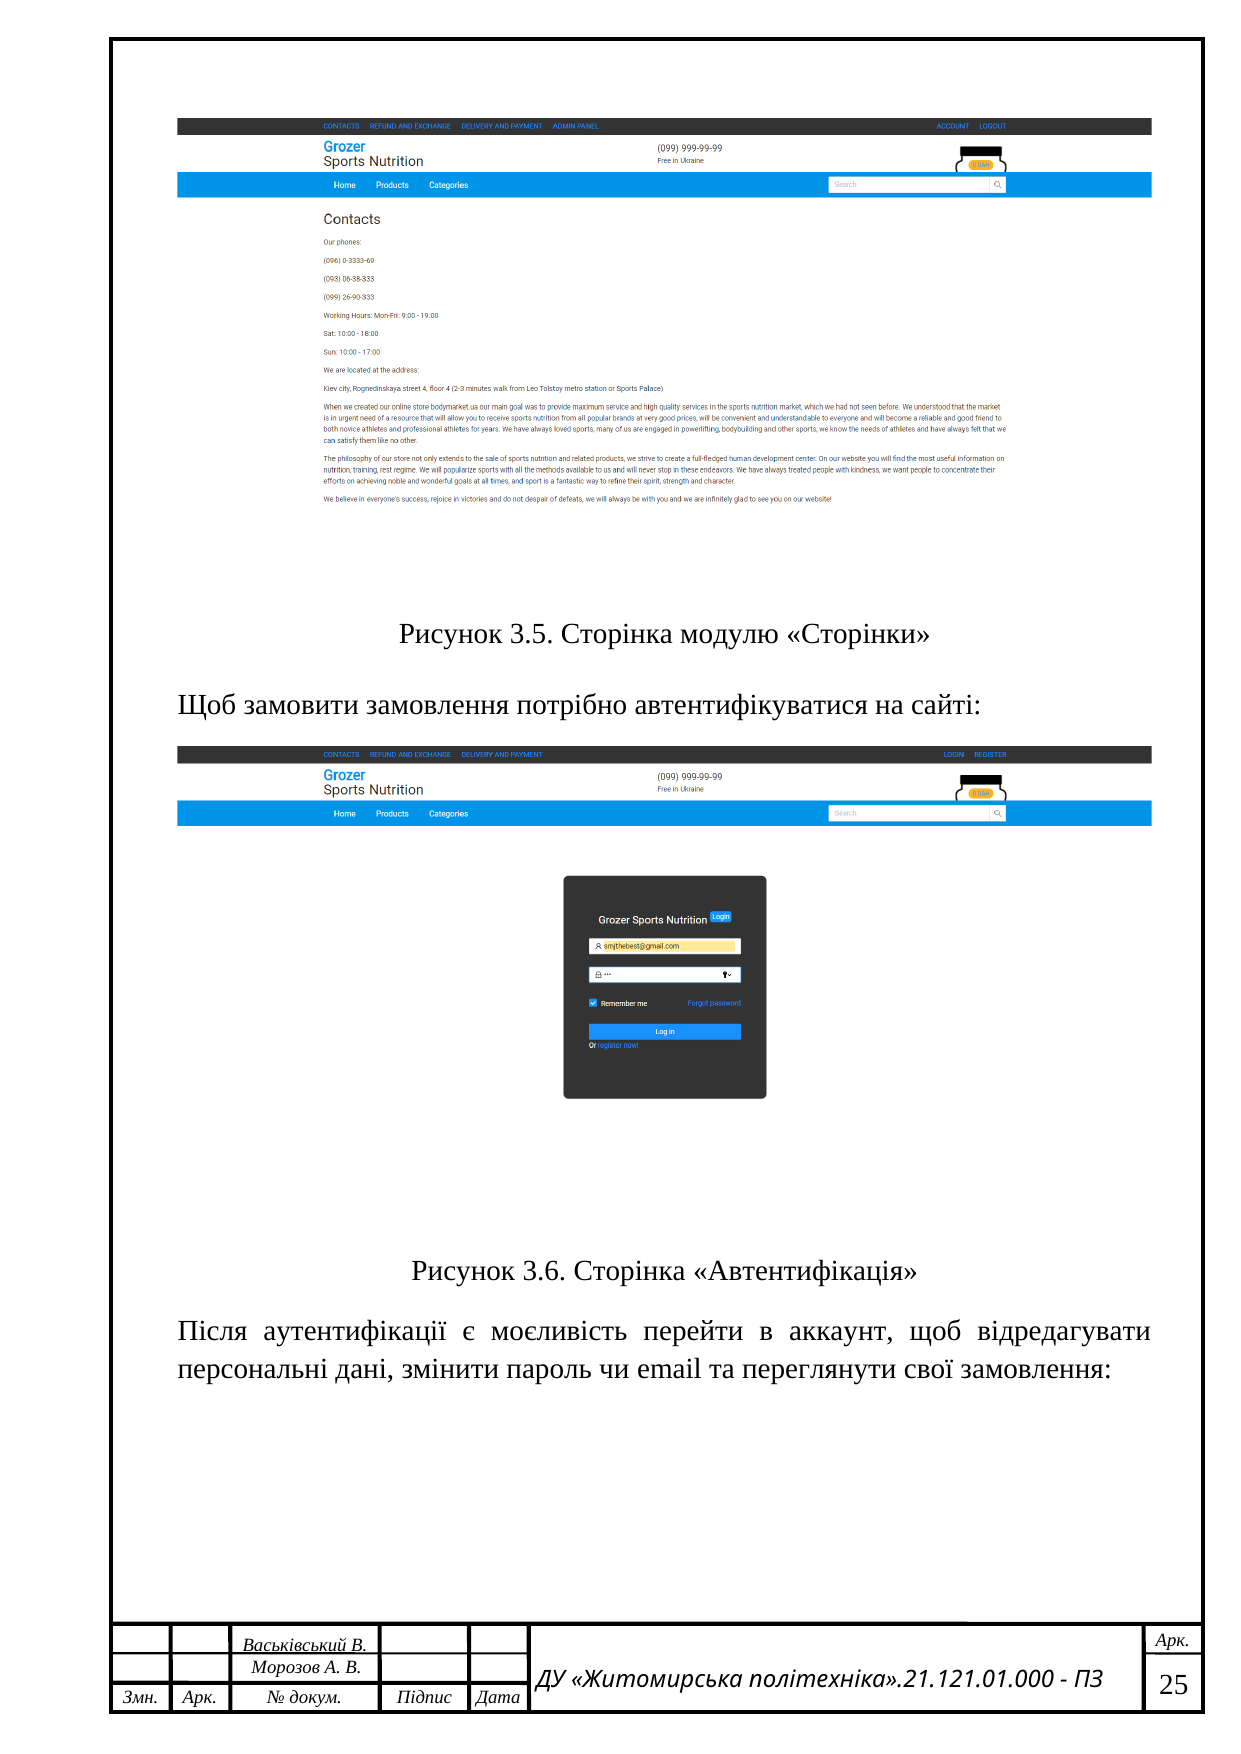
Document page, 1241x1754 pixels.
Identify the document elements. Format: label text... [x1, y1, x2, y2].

picture [177, 118, 1152, 599]
text Щоб замовити замовлення потрібно автентифікуватися на сайті: [177, 687, 1152, 721]
text Рисунок 3.6. Сторінка «Автентифікація» [177, 1253, 1152, 1287]
picture [177, 746, 1152, 1228]
text Після аутентифікації є моєливість перейти в аккаунт, щоб відредагувати персональні дані, змінити пароль чи email та переглянути свої замовлення: [177, 1313, 1152, 1385]
text Рисунок 3.5. Сторінка модулю «Сторінки» [177, 599, 1152, 649]
